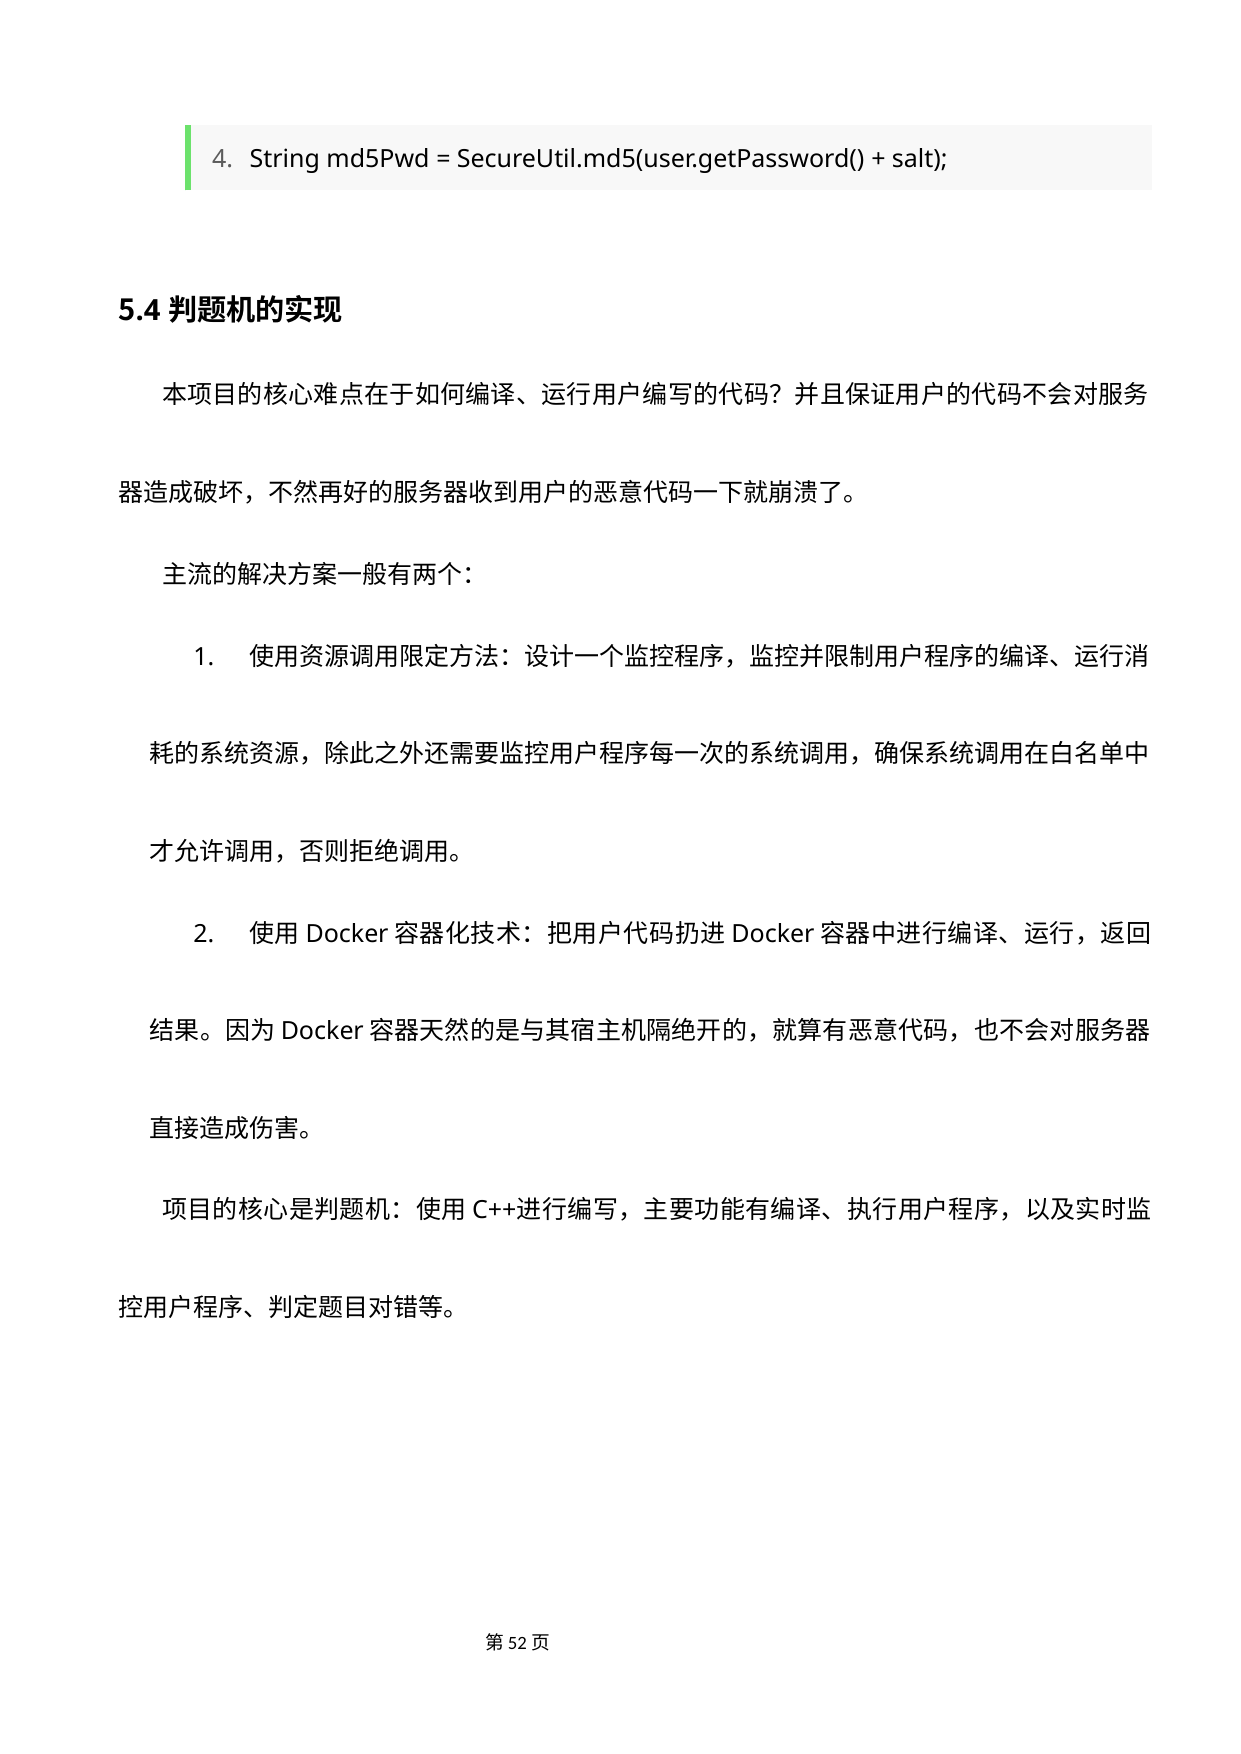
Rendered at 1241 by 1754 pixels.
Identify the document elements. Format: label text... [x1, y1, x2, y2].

list 使用Docker容器化技术：把用户代码扔进Docker容器中进行编译、运行，返回结果。因为Docker容器天然的是与其宿主机隔绝开的，就算有恶意代码，也不会对服务器直接造成伤害。 [149, 900, 1152, 1160]
text 5.4 判题机的实现 [118, 275, 1152, 340]
list 使用资源调用限定方法：设计一个监控程序，监控并限制用户程序的编译、运行消耗的系统资源，除此之外还需要监控用户程序每一次的系统调用，确保系统调用在白名单中才允许调用，否则拒绝调用。 [149, 623, 1152, 883]
text 主流的解决方案一般有两个： [118, 541, 1152, 606]
list String md5Pwd = SecureUtil.md5(user.getPassword() + salt); [191, 125, 1152, 190]
text 项目的核心是判题机：使用C++进行编写，主要功能有编译、执行用户程序，以及实时监控用户程序、判定题目对错等。 [118, 1177, 1152, 1339]
text 本项目的核心难点在于如何编译、运行用户编写的代码？并且保证用户的代码不会对服务器造成破坏，不然再好的服务器收到用户的恶意代码一下就崩溃了。 [118, 361, 1152, 524]
